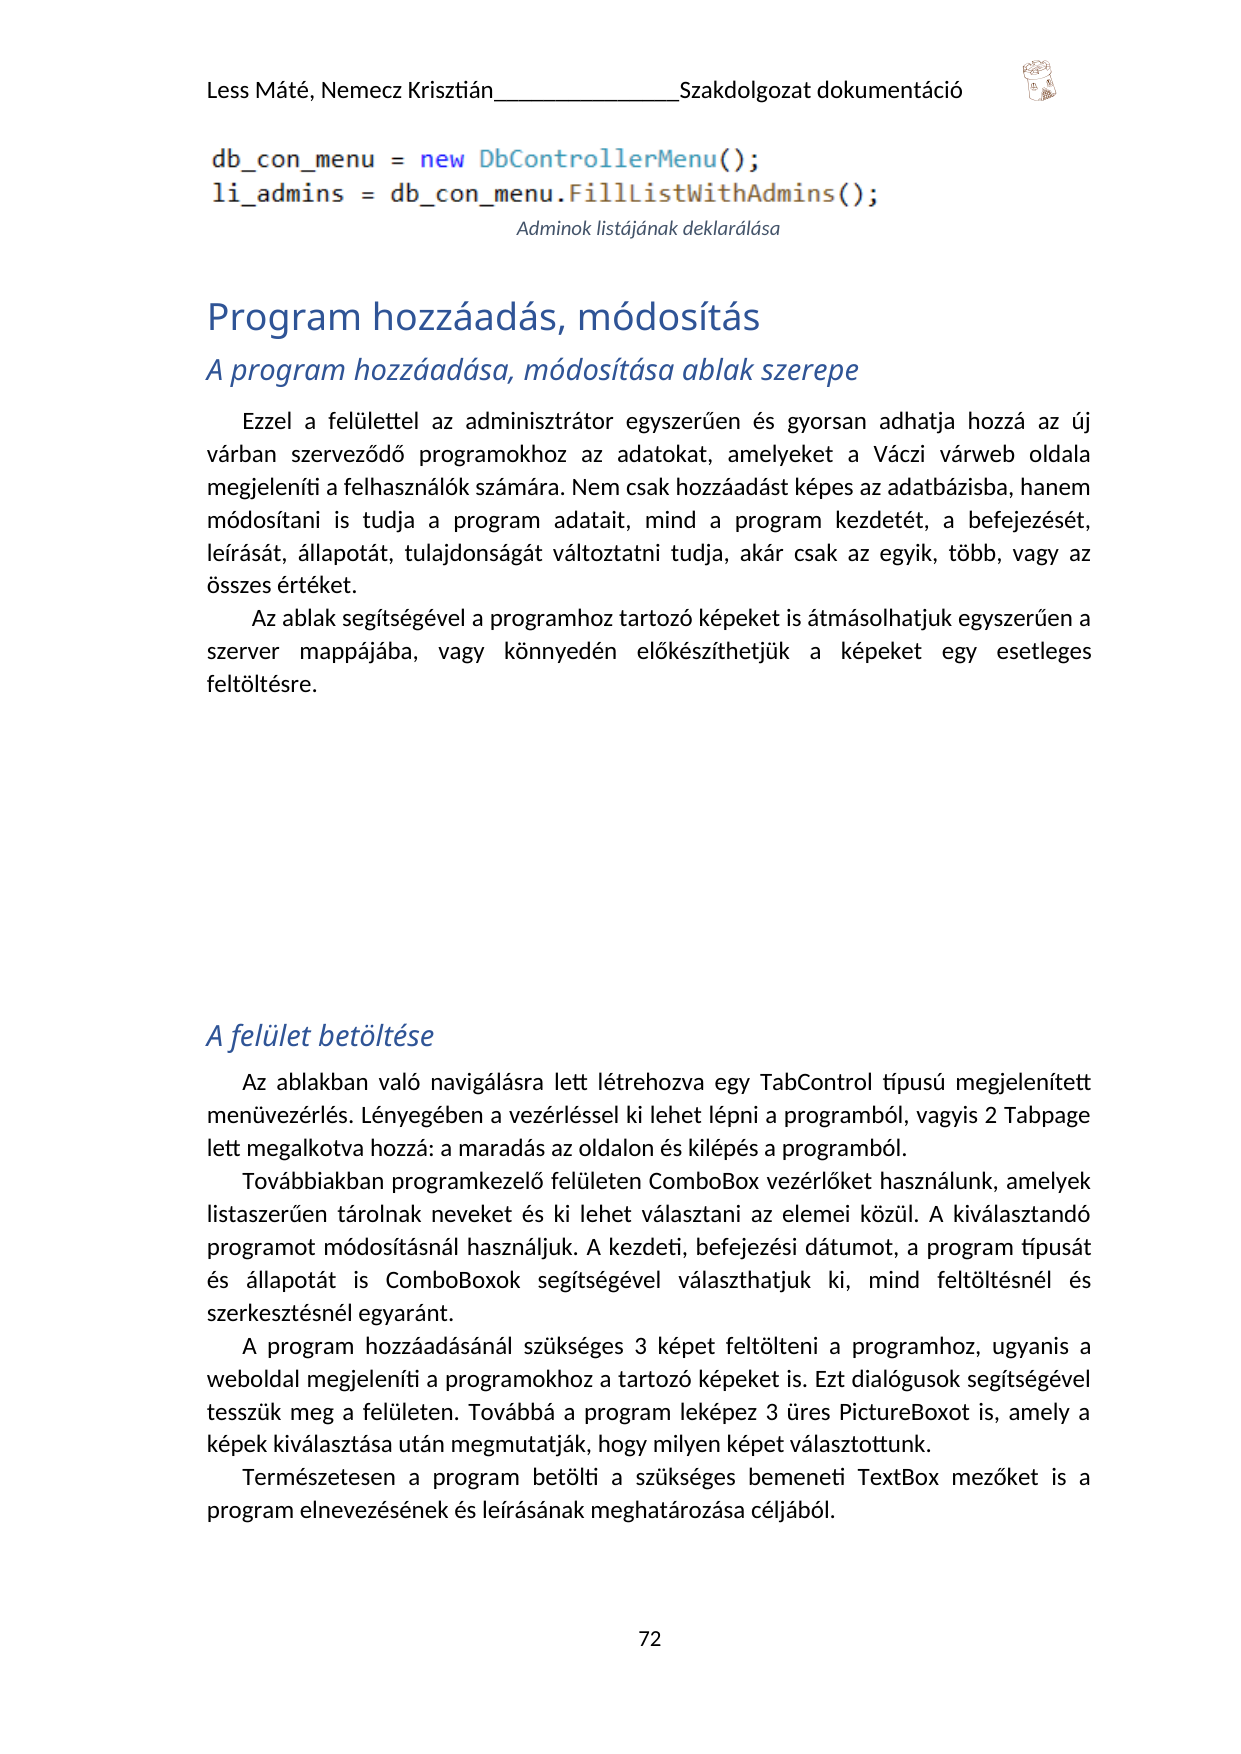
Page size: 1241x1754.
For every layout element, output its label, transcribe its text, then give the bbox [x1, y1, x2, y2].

text Természetesen a program betölti a szükséges bemeneti TextBox mezőket is a program elnevezésének és leírásának meghatározása céljából. [207, 1462, 1093, 1525]
picture [206, 147, 882, 213]
text A program hozzáadásánál szükséges 3 képet feltölteni a programhoz, ugyanis a weboldal megjeleníti a programokhoz a tartozó képeket is. Ezt dialógusok segítségével tesszük meg a felületen. Továbbá a program leképez 3 üres PictureBoxot is, amely a képek kiválasztása után megmutatják, hogy milyen képet választottunk. [207, 1330, 1093, 1459]
text Adminok listájának deklarálása [207, 215, 1093, 240]
subtitle Program hozzáadás, módosítás [207, 290, 1093, 341]
text Az ablak segítségével a programhoz tartozó képeket is átmásolhatjuk egyszerűen a szerver mappájába, vagy könnyedén előkészíthetjük a képeket egy esetleges feltöltésre. [207, 602, 1093, 699]
subtitle A felület betöltése [207, 1015, 1093, 1055]
text Az ablakban való navigálásra lett létrehozva egy TabControl típusú megjelenített menüvezérlés. Lényegében a vezérléssel ki lehet lépni a programból, vagyis 2 Tabpage lett megalkotva hozzá: a maradás az oldalon és kilépés a programból. [207, 1067, 1093, 1163]
subtitle A program hozzáadása, módosítása ablak szerepe [207, 350, 1093, 389]
text Továbbiakban programkezelő felületen ComboBox vezérlőket használunk, amelyek listaszerűen tárolnak neveket és ki lehet választani az elemei közül. A kiválasztandó programot módosításnál használjuk. A kezdeti, befejezési dátumot, a program típusát és állapotát is ComboBoxok segítségével választhatjuk ki, mind feltöltésnél és szerkesztésnél egyaránt. [207, 1165, 1093, 1327]
text Ezzel a felülettel az adminisztrátor egyszerűen és gyorsan adhatja hozzá az új várban szerveződő programokhoz az adatokat, amelyeket a Váczi várweb oldala megjeleníti a felhasználók számára. Nem csak hozzáadást képes az adatbázisba, hanem módosítani is tudja a program adatait, mind a program kezdetét, a befejezését, leírását, állapotát, tulajdonságát változtatni tudja, akár csak az egyik, több, vagy az összes értéket. [207, 405, 1093, 600]
picture [1009, 56, 1074, 103]
